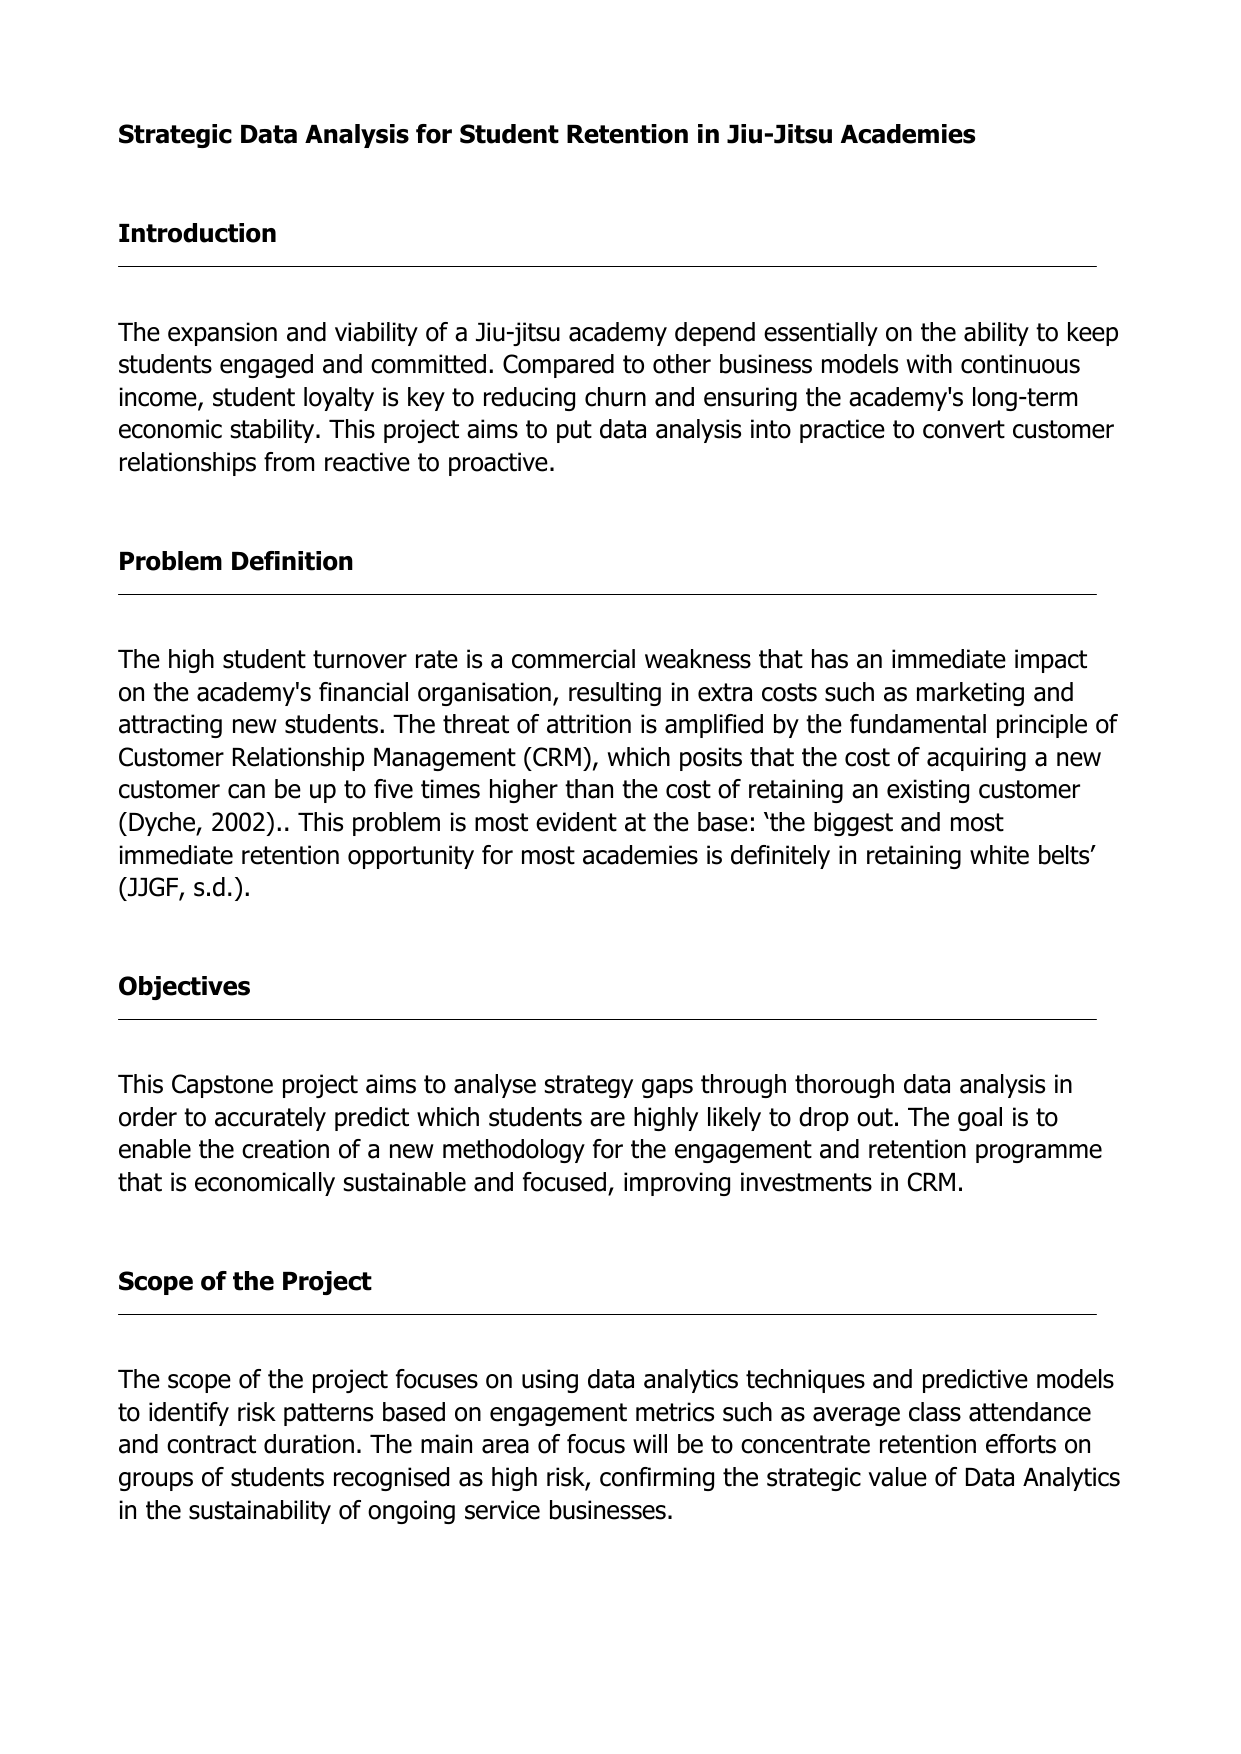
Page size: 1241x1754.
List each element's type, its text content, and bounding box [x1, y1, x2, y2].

text The high student turnover rate is a commercial weakness that has an immediate impact on the academy's financial organisation, resulting in extra costs such as marketing and attracting new students. The threat of attrition is amplified by the fundamental principle of Customer Relationship Management (CRM), which posits that the cost of acquiring a new customer can be up to five times higher than the cost of retaining an existing customer .. This problem is most evident at the base: ‘the biggest and most immediate retention opportunity for most academies is definitely in retaining white belts’ . [118, 643, 1122, 902]
text Objectives [118, 970, 1122, 1000]
text The expansion and viability of a Jiu-jitsu academy depend essentially on the ability to keep students engaged and committed. Compared to other business models with continuous income, student loyalty is key to reducing churn and ensuring the academy's long-term economic stability. This project aims to put data analysis into practice to convert customer relationships from reactive to proactive. [118, 316, 1122, 477]
text This Capstone project aims to analyse strategy gaps through thorough data analysis in order to accurately predict which students are highly likely to drop out. The goal is to enable the creation of a new methodology for the engagement and retention programme that is economically sustainable and focused, improving investments in CRM. [118, 1069, 1122, 1197]
text Scope of the Project [118, 1265, 1122, 1295]
text Introduction [118, 217, 1122, 248]
text Problem Definition [118, 545, 1122, 575]
text The scope of the project focuses on using data analytics techniques and predictive models to identify risk patterns based on engagement metrics such as average class attendance and contract duration. The main area of focus will be to concentrate retention efforts on groups of students recognised as high risk, confirming the strategic value of Data Analytics in the sustainability of ongoing service businesses. [118, 1364, 1122, 1524]
text Strategic Data Analysis for Student Retention in Jiu-Jitsu Academies [118, 118, 1122, 148]
